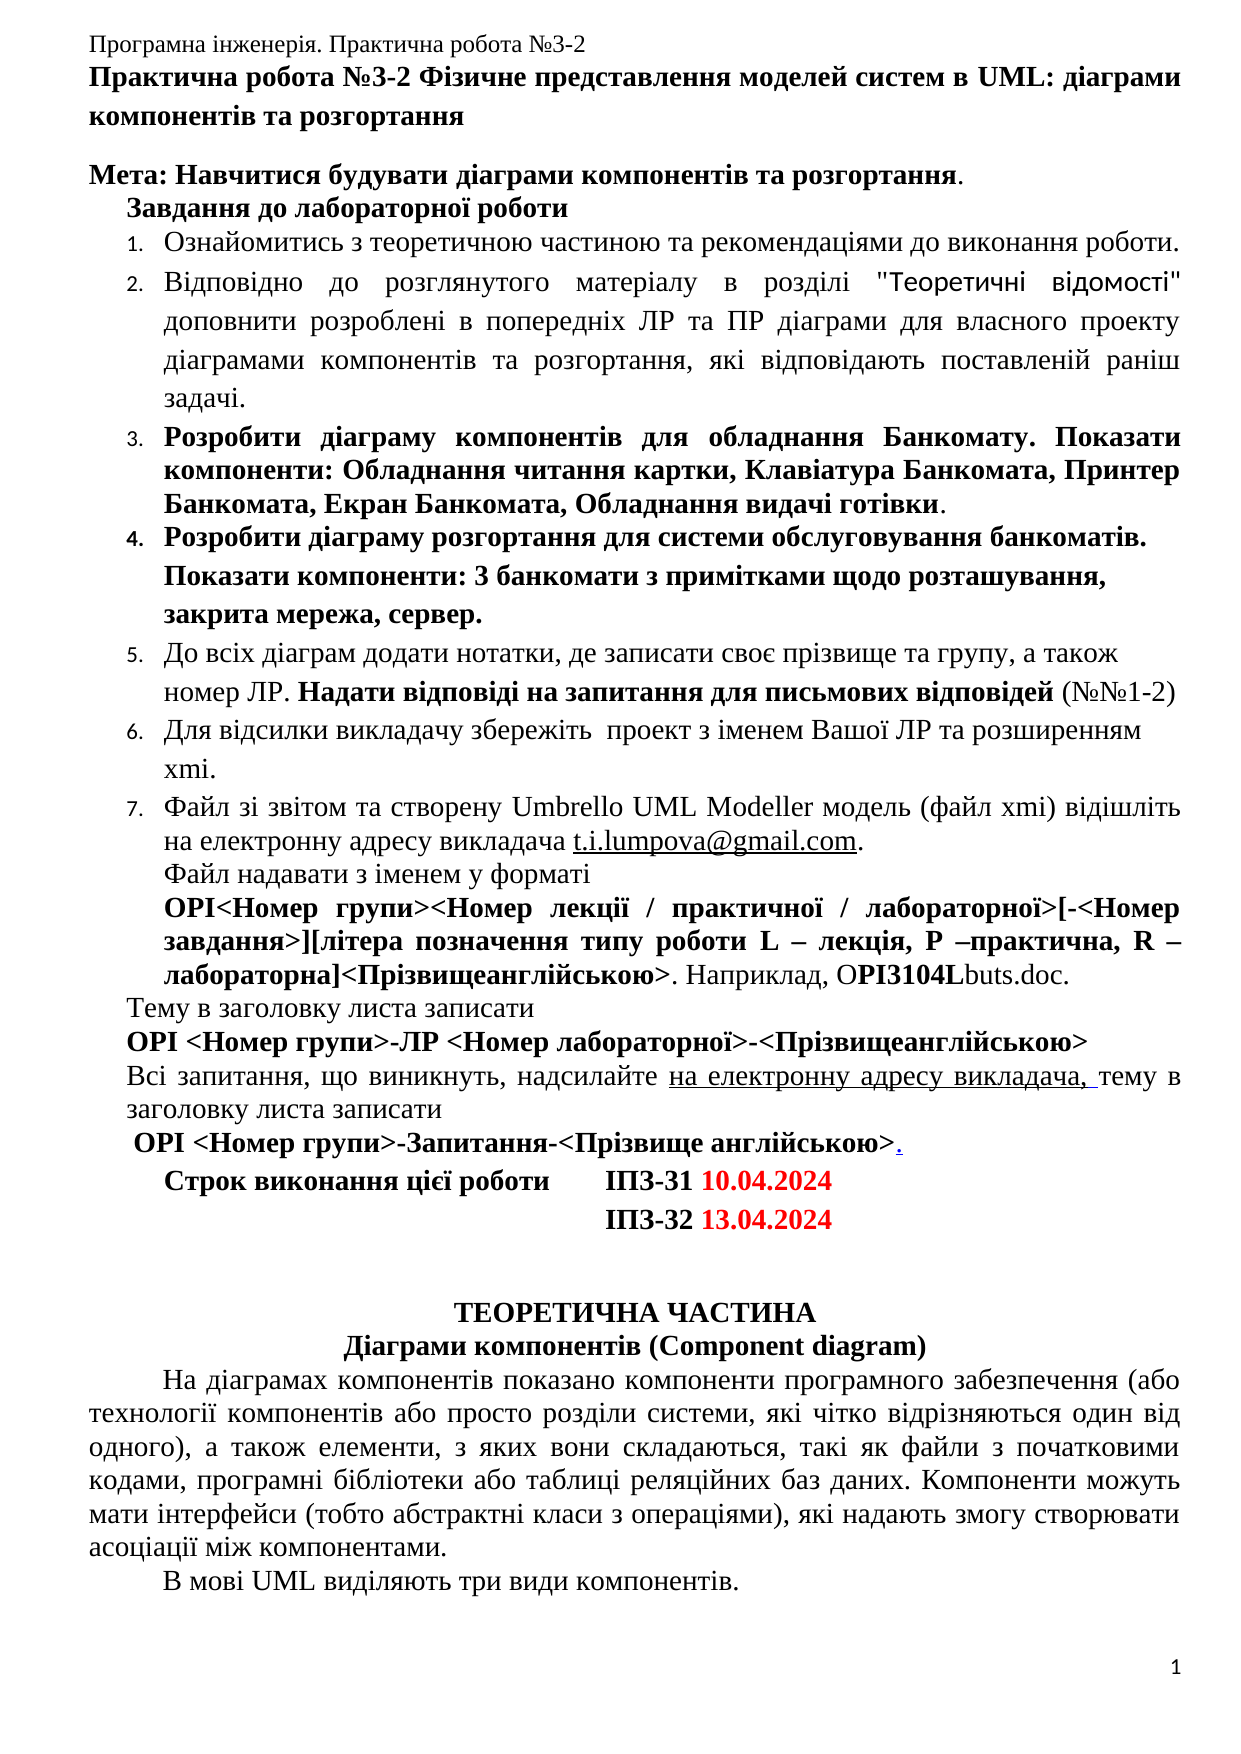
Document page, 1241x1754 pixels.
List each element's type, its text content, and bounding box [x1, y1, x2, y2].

list Файл надавати з іменем у форматі [164, 856, 1181, 890]
list ОPI <Номер групи>-Запитання-<Прізвище англійською>. [133, 1125, 1181, 1158]
text ОPI <Номер групи>-ЛР <Номер лабораторної>-<Прізвищеанглійською> [126, 1024, 1181, 1058]
list Розробити діаграму розгортання для системи обслуговування банкоматів. Показати компоненти: 3 банкомати з примітками щодо розташування, закрита мережа, сервер. [126, 519, 1181, 630]
text Всі запитання, що виникнуть, надсилайте на електронну адресу викладача, тему в заголовку листа записати [126, 1058, 1181, 1125]
text Тему в заголовку листа записати [126, 991, 1181, 1024]
list ОPI<Номер групи><Номер лекції / практичної / лабораторної>[-<Номер завдання>][літера позначення типу роботи L – лекція, P –практична, R – лабораторна]<Прізвищеанглійською>. Наприклад, ОPI3104Lbuts.doc. [164, 890, 1181, 991]
list Ознайомитись з теоретичною частиною та рекомендаціями до виконання роботи. [126, 224, 1181, 258]
list ІПЗ-32 13.04.2024 [164, 1202, 1181, 1235]
list Строк виконання цієї роботи ІПЗ-31 10.04.2024 [164, 1163, 1181, 1197]
list До всіх діаграм додати нотатки, де записати своє прізвище та групу, а також номер ЛР. Надати відповіді на запитання для письмових відповідей (№№1-2) [126, 635, 1181, 707]
text ТЕОРЕТИЧНА ЧАСТИНА [89, 1295, 1181, 1328]
text Діаграми компонентів (Component diagram) [89, 1328, 1181, 1362]
list Відповідно до розглянутого матеріалу в розділі "Теоретичні відомості" доповнити розроблені в попередніх ЛР та ПР діаграми для власного проекту діаграмами компонентів та розгортання, які відповідають поставленій раніш задачі. [126, 263, 1181, 414]
list Розробити діаграму компонентів для обладнання Банкомату. Показати компоненти: Обладнання читання картки, Клавіатура Банкомата, Принтер Банкомата, Екран Банкомата, Обладнання видачі готівки. [126, 419, 1181, 519]
text Завдання до лабораторної роботи [89, 191, 1181, 224]
text В мові UML виділяють три види компонентів. [89, 1563, 1181, 1597]
list Файл зі звітом та створену Umbrello UML Modeller модель (файл xmi) відішліть на електронну адресу викладача t.i.lumpova@gmail.com. [126, 789, 1181, 856]
text На діаграмах компонентів показано компоненти програмного забезпечення (або технології компонентів або просто розділи системи, які чітко відрізняються один від одного), а також елементи, з яких вони складаються, такі як файли з початковими кодами, програмні бібліотеки або таблиці реляційних баз даних. Компоненти можуть мати інтерфейси (тобто абстрактні класи з операціями), які надають змогу створювати асоціації між компонентами. [89, 1362, 1181, 1563]
list Для відсилки викладачу збережіть проект з іменем Вашої ЛР та розширенням xmi. [126, 712, 1181, 784]
text Мета: Навчитися будувати діаграми компонентів та розгортання. [89, 157, 1181, 191]
text Практична робота №3-2 Фізичне представлення моделей систем в UML: діаграми компонентів та розгортання [89, 59, 1181, 131]
